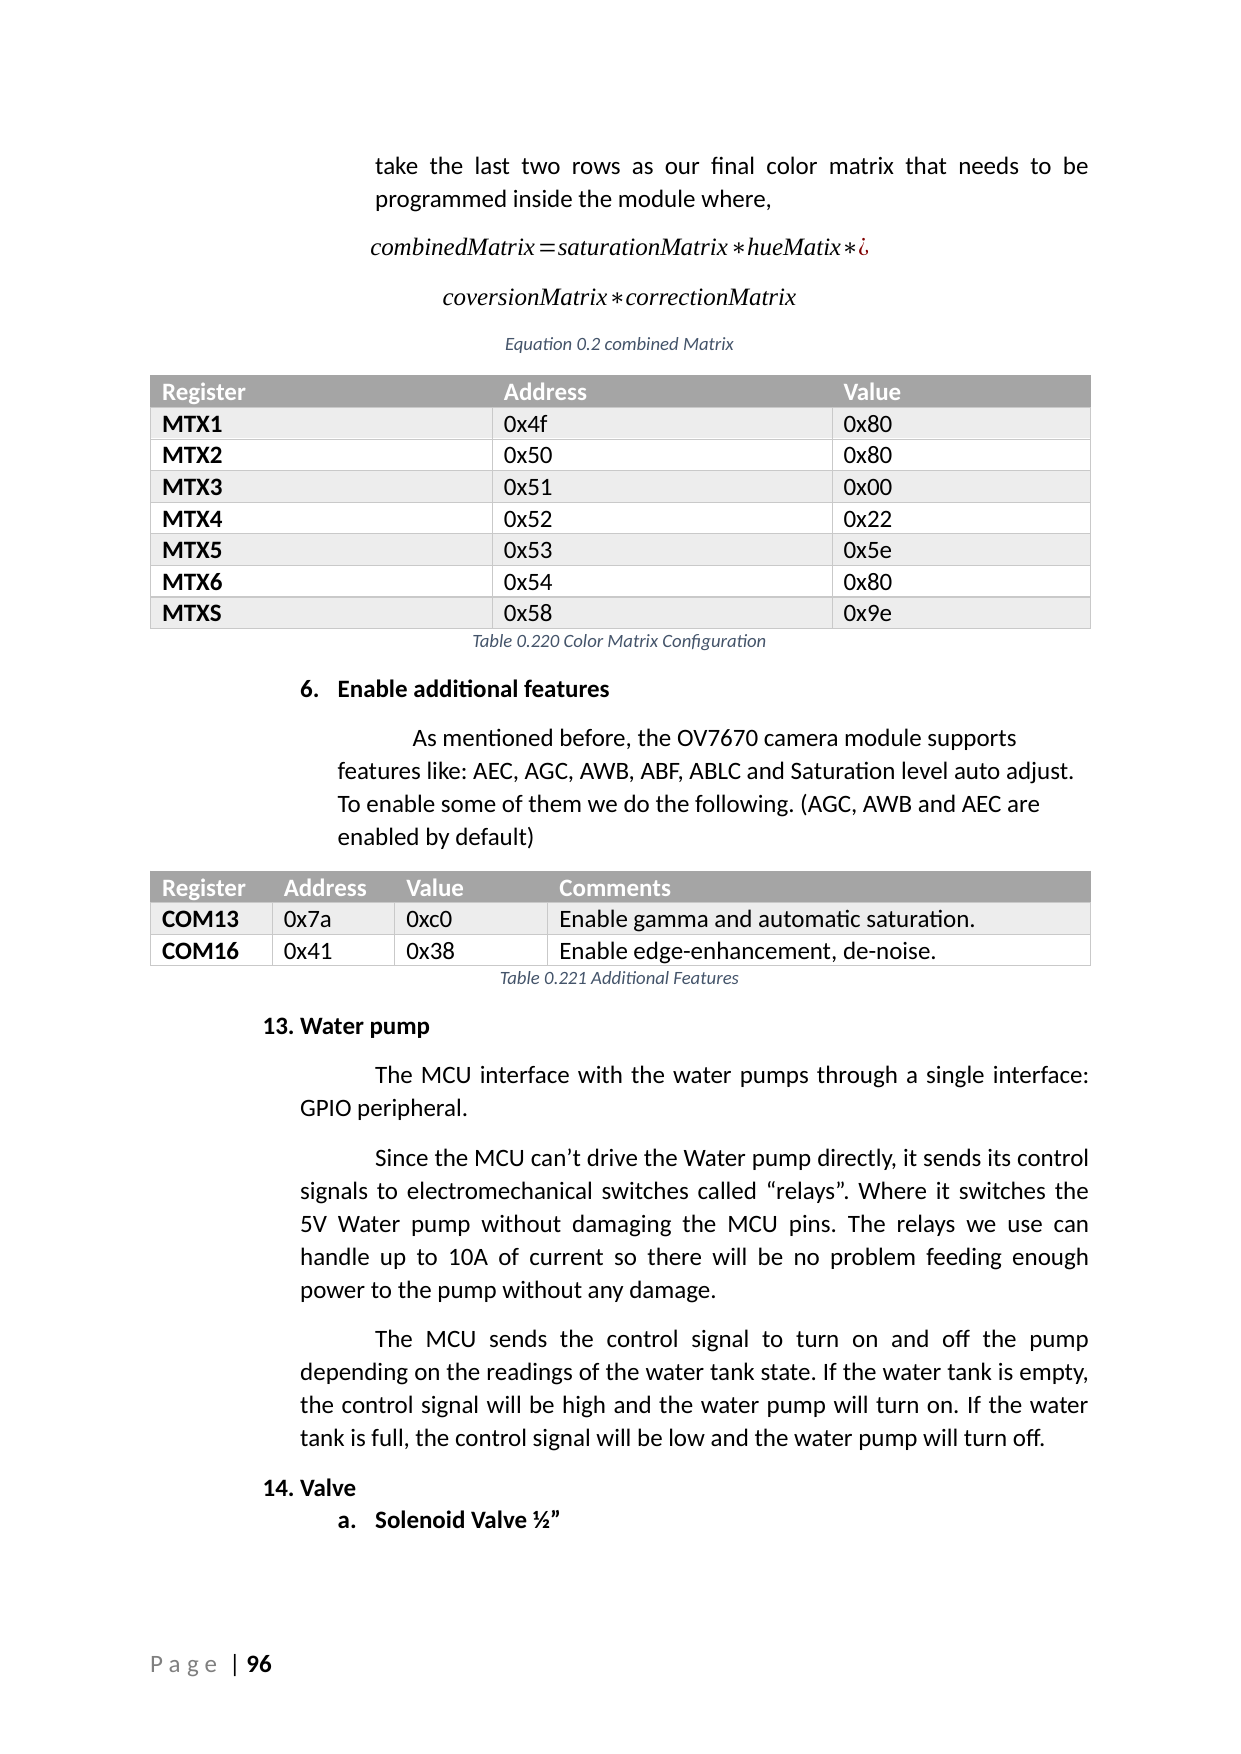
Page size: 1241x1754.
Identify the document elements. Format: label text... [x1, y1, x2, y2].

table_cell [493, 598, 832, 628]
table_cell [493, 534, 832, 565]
list Water pump [262, 1010, 1090, 1041]
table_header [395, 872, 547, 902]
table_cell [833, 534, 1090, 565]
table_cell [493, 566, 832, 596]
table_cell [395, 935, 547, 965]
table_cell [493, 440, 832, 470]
list Enable additional features [300, 673, 1090, 703]
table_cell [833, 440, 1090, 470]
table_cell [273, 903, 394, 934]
list Solenoid Valve ½” [337, 1505, 1090, 1535]
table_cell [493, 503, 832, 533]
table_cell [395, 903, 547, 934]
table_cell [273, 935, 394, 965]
text Since the MCU can’t drive the Water pump directly, it sends its control signals to electromechanical switches called “relays”. Where it switches the 5V Water pump without damaging the MCU pins. The relays we use can handle up to 10A of current so there will be no problem feeding enough power to the pump without any damage. [300, 1142, 1090, 1304]
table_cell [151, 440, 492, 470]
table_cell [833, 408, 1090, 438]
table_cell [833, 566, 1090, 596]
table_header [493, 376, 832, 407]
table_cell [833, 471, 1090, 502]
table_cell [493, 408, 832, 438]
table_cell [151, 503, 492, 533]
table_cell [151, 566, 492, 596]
list Valve [262, 1472, 1090, 1502]
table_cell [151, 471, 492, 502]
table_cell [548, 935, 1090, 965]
text As mentioned before, the OV7670 camera module supports features like: AEC, AGC, AWB, ABF, ABLC and Saturation level auto adjust. To enable some of them we do the following. (AGC, AWB and AEC are enabled by default) [337, 722, 1090, 852]
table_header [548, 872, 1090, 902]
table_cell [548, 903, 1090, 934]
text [375, 150, 1090, 213]
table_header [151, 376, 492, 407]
text The MCU sends the control signal to turn on and off the pump depending on the readings of the water tank state. If the water tank is empty, the control signal will be high and the water pump will turn on. If the water tank is full, the control signal will be low and the water pump will turn off. [300, 1323, 1090, 1453]
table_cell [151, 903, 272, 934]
text The MCU interface with the water pumps through a single interface: GPIO peripheral. [300, 1060, 1090, 1123]
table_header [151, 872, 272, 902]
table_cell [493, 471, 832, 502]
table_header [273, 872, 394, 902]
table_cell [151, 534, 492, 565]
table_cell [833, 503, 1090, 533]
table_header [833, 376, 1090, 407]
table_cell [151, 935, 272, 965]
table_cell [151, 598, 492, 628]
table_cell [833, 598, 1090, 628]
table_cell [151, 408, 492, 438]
